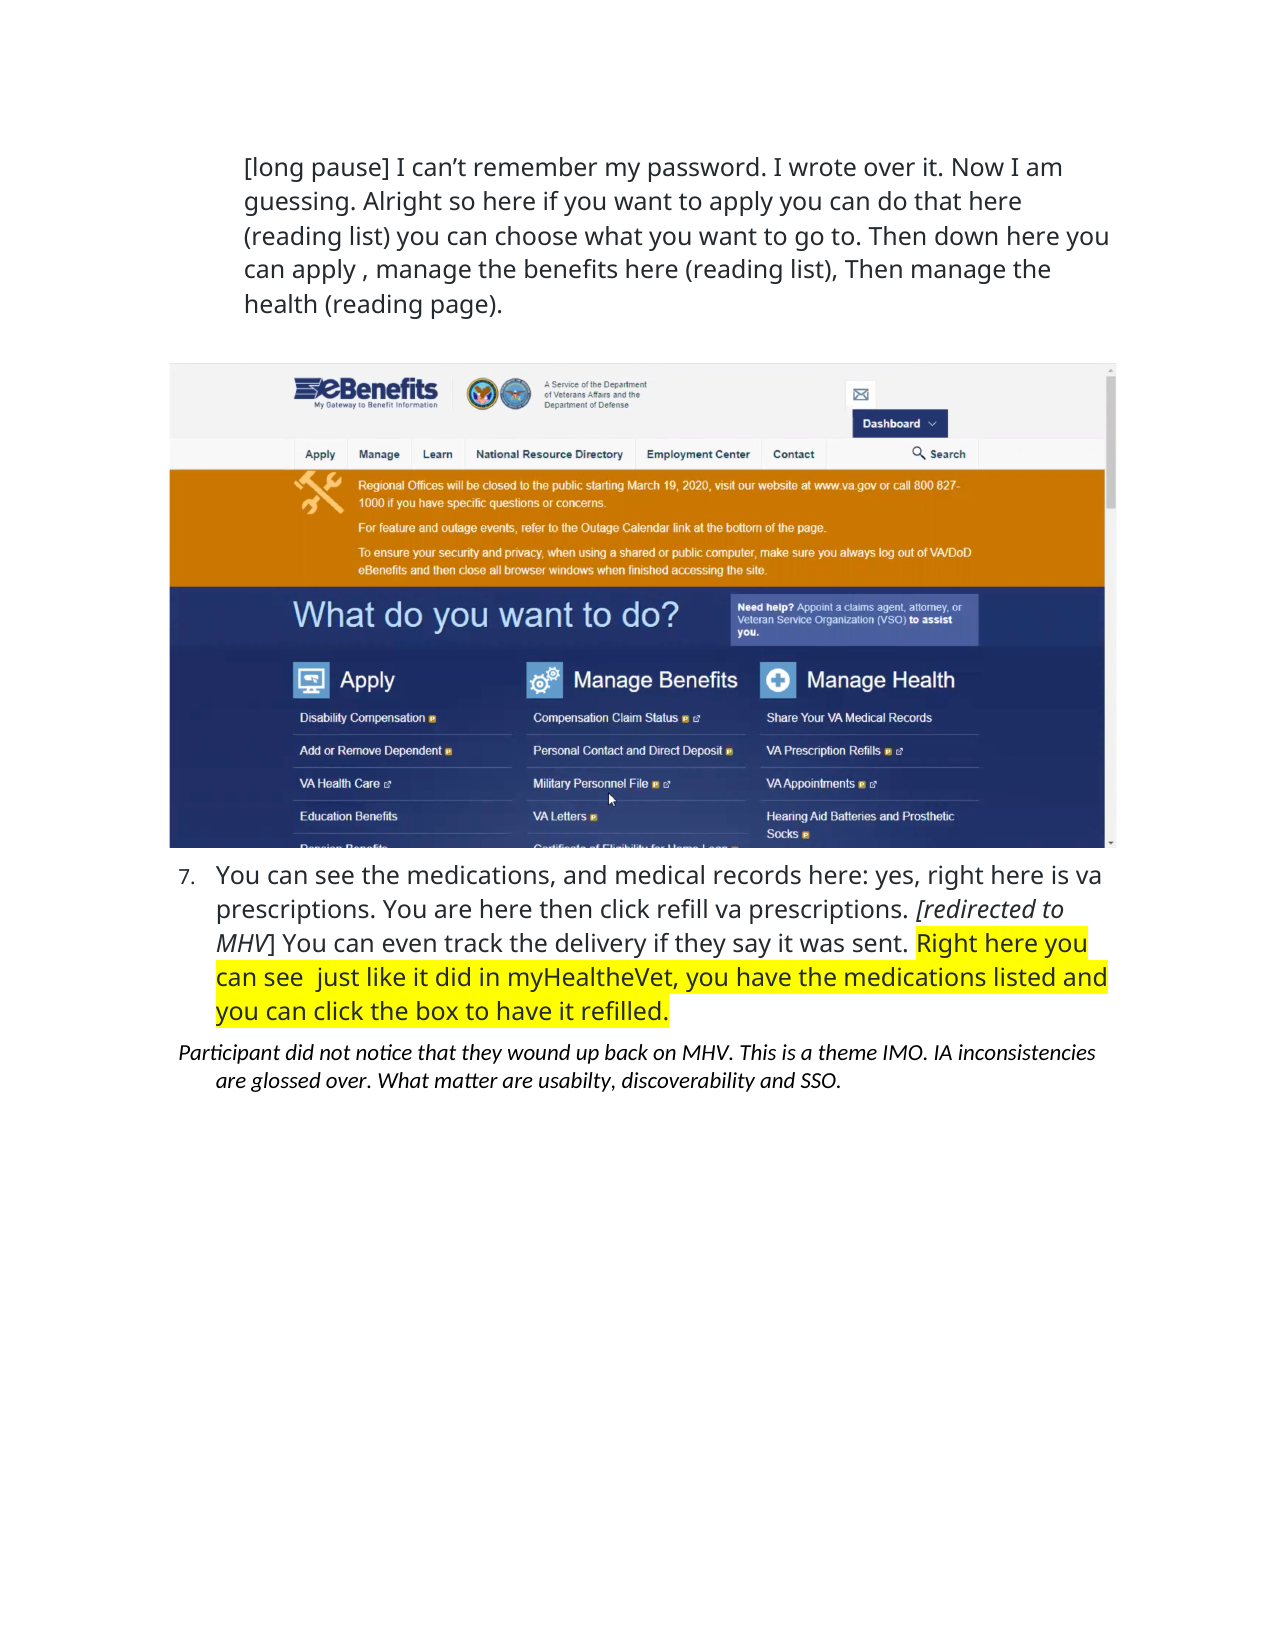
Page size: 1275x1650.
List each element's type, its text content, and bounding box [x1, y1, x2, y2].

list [244, 150, 1125, 320]
picture [169, 363, 1117, 848]
text Participant did not notice that they wound up back on MHV. This is a theme IMO. IA inconsistencies are glossed over. What matter are usabilty, discoverability and SSO. [178, 1038, 1125, 1094]
